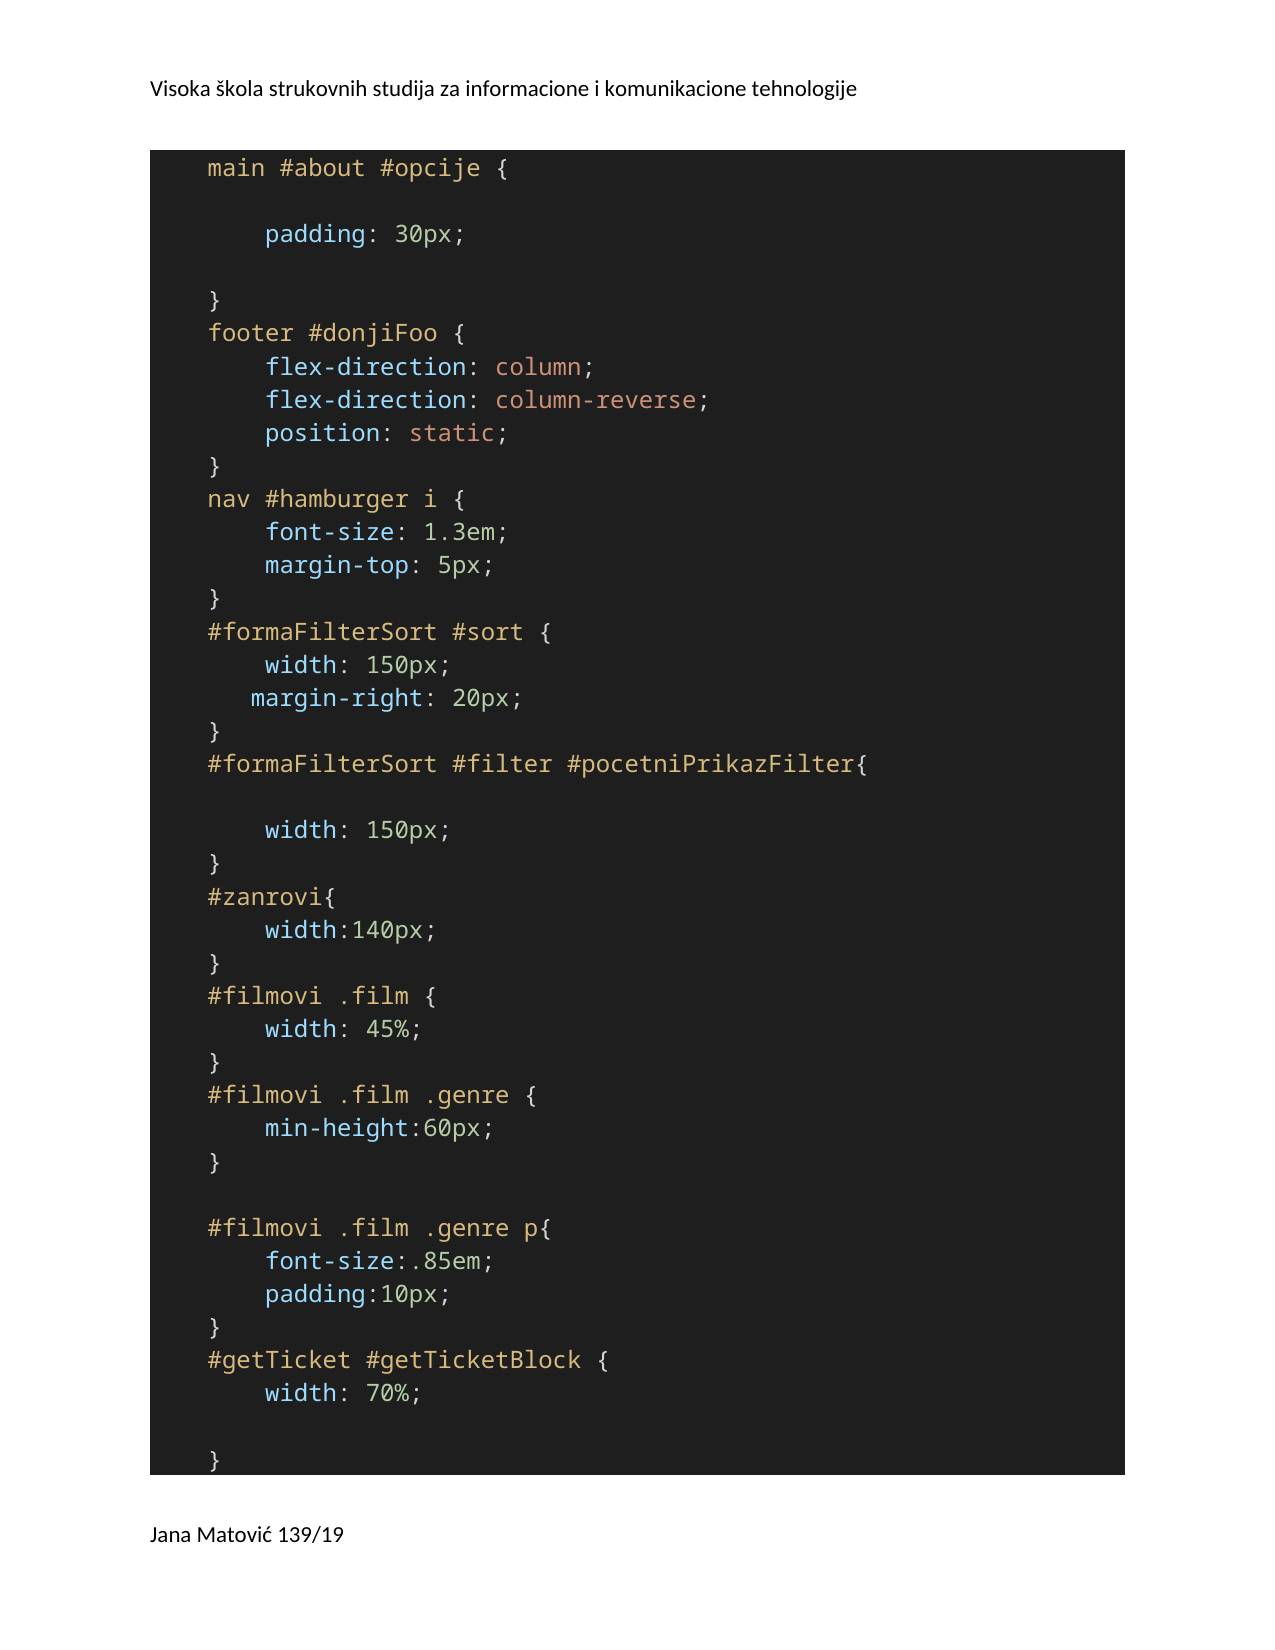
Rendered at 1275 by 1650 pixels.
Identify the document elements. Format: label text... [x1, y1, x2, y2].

text } [150, 1044, 1125, 1077]
text } [150, 846, 1125, 879]
text } [150, 1309, 1125, 1342]
text #getTicket #getTicketBlock { [150, 1342, 1125, 1376]
text main #about #opcije { [150, 150, 1125, 183]
text } [150, 1442, 1125, 1475]
text padding: 30px; [150, 216, 1125, 249]
text font-size:.85em; [150, 1243, 1125, 1276]
text nav #hamburger i { [150, 481, 1125, 514]
text margin-top: 5px; [150, 547, 1125, 581]
text width:140px; [150, 912, 1125, 945]
text #formaFilterSort #sort { [150, 614, 1125, 647]
text footer #donjiFoo { [150, 316, 1125, 349]
text } [150, 581, 1125, 614]
text flex-direction: column; [150, 349, 1125, 382]
text width: 45%; [150, 1011, 1125, 1044]
text #filmovi .film { [150, 978, 1125, 1011]
text } [150, 282, 1125, 316]
text #formaFilterSort #filter #pocetniPrikazFilter{ [150, 746, 1125, 779]
text } [150, 713, 1125, 746]
text } [150, 1144, 1125, 1177]
text margin-right: 20px; [150, 680, 1125, 713]
text #filmovi .film .genre p{ [150, 1210, 1125, 1243]
text } [150, 448, 1125, 481]
text padding:10px; [150, 1276, 1125, 1309]
text font-size: 1.3em; [150, 514, 1125, 547]
text min-height:60px; [150, 1111, 1125, 1144]
text position: static; [150, 415, 1125, 448]
text #zanrovi{ [150, 879, 1125, 912]
text width: 150px; [150, 812, 1125, 846]
text } [150, 945, 1125, 978]
text width: 70%; [150, 1376, 1125, 1409]
text width: 150px; [150, 647, 1125, 680]
text #filmovi .film .genre { [150, 1077, 1125, 1111]
text flex-direction: column-reverse; [150, 382, 1125, 415]
